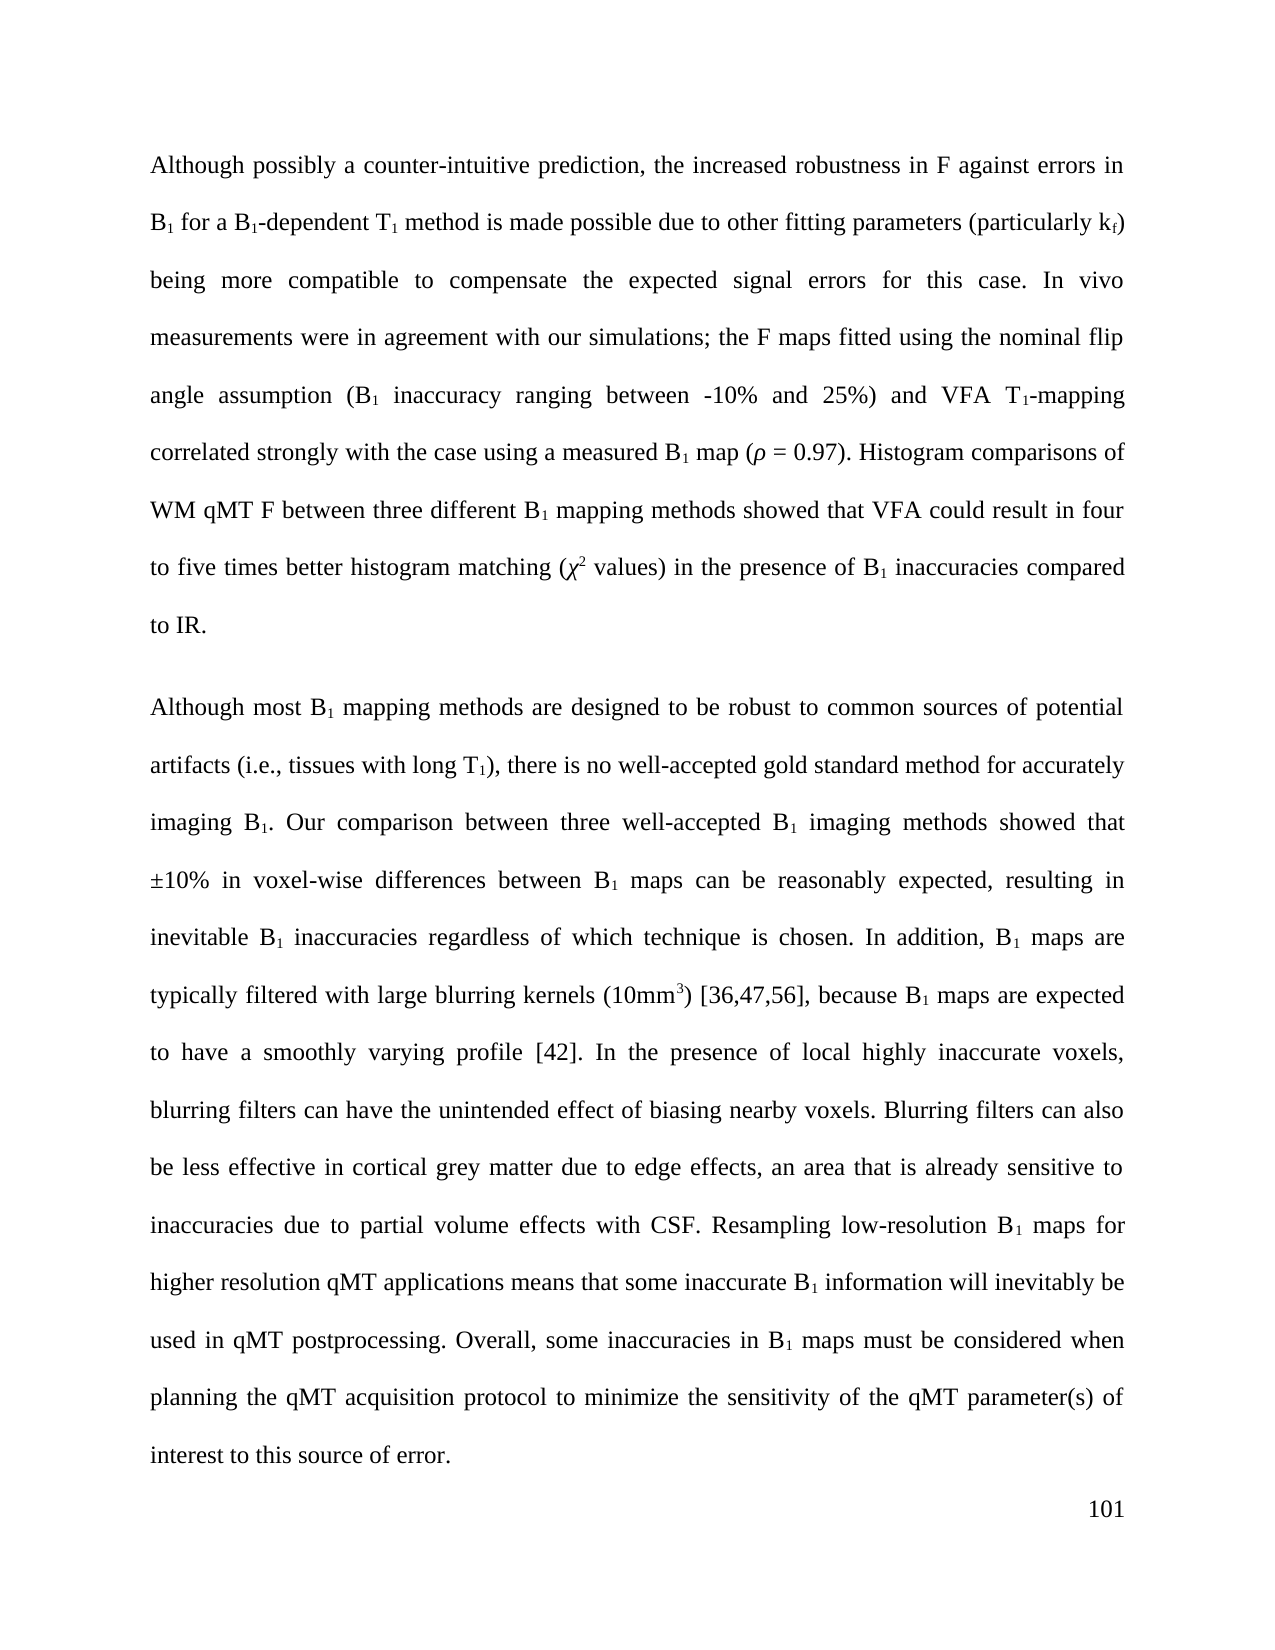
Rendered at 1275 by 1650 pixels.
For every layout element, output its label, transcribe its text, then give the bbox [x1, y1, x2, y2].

text Although most B1 mapping methods are designed to be robust to common sources of potential artifacts (i.e., tissues with long T1), there is no well-accepted gold standard method for accurately imaging B1. Our comparison between three well-accepted B1 imaging methods showed that ±10% in voxel-wise differences between B1 maps can be reasonably expected, resulting in inevitable B1 inaccuracies regardless of which technique is chosen. In addition, B1 maps are typically filtered with large blurring kernels (10mm3) [36,47,56], because B1 maps are expected to have a smoothly varying profile [42]. In the presence of local highly inaccurate voxels, blurring filters can have the unintended effect of biasing nearby voxels. Blurring filters can also be less effective in cortical grey matter due to edge effects, an area that is already sensitive to inaccuracies due to partial volume effects with CSF. Resampling low-resolution B1 maps for higher resolution qMT applications means that some inaccurate B1 information will inevitably be used in qMT postprocessing. Overall, some inaccuracies in B1 maps must be considered when planning the qMT acquisition protocol to minimize the sensitivity of the qMT parameter(s) of interest to this source of error. [150, 692, 1125, 1469]
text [150, 150, 1125, 639]
